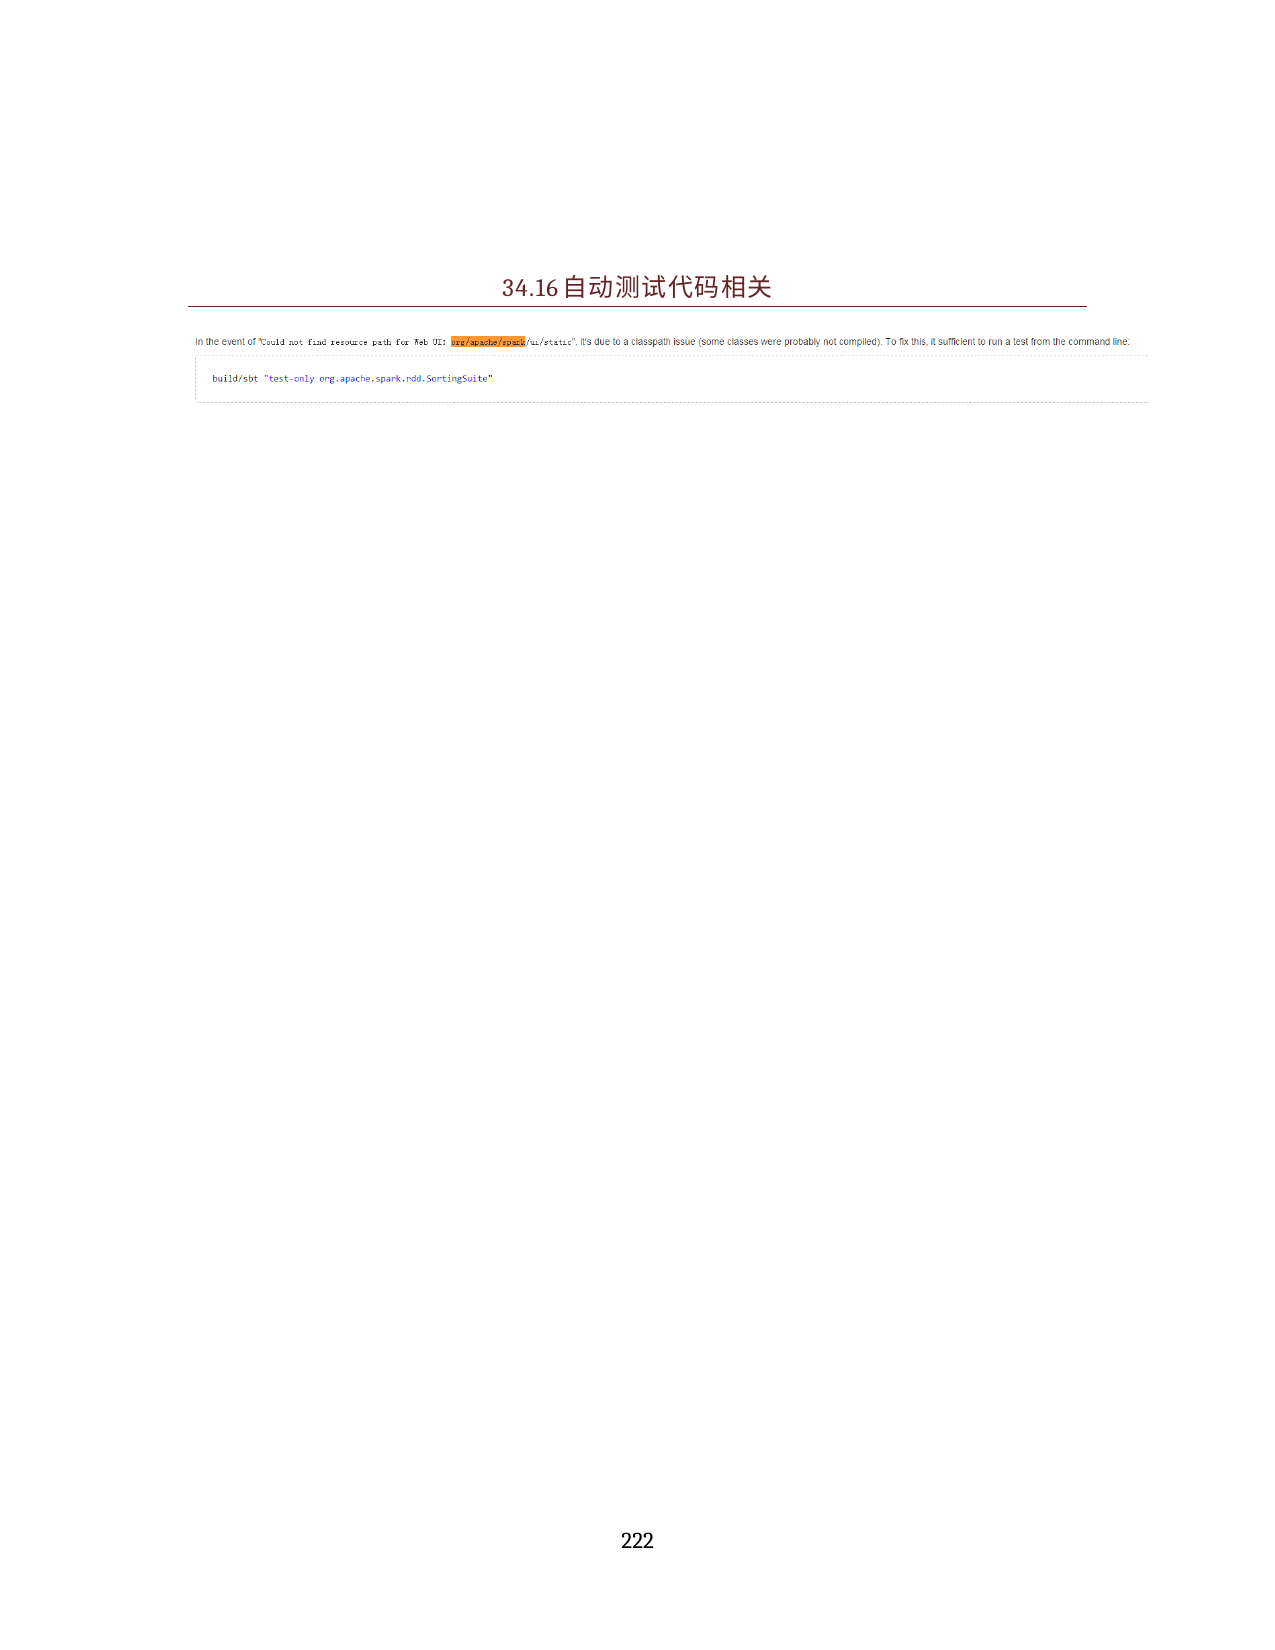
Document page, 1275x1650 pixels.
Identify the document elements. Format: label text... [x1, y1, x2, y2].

picture [187, 329, 1149, 410]
subtitle 自动测试代码相关 [187, 268, 1087, 307]
